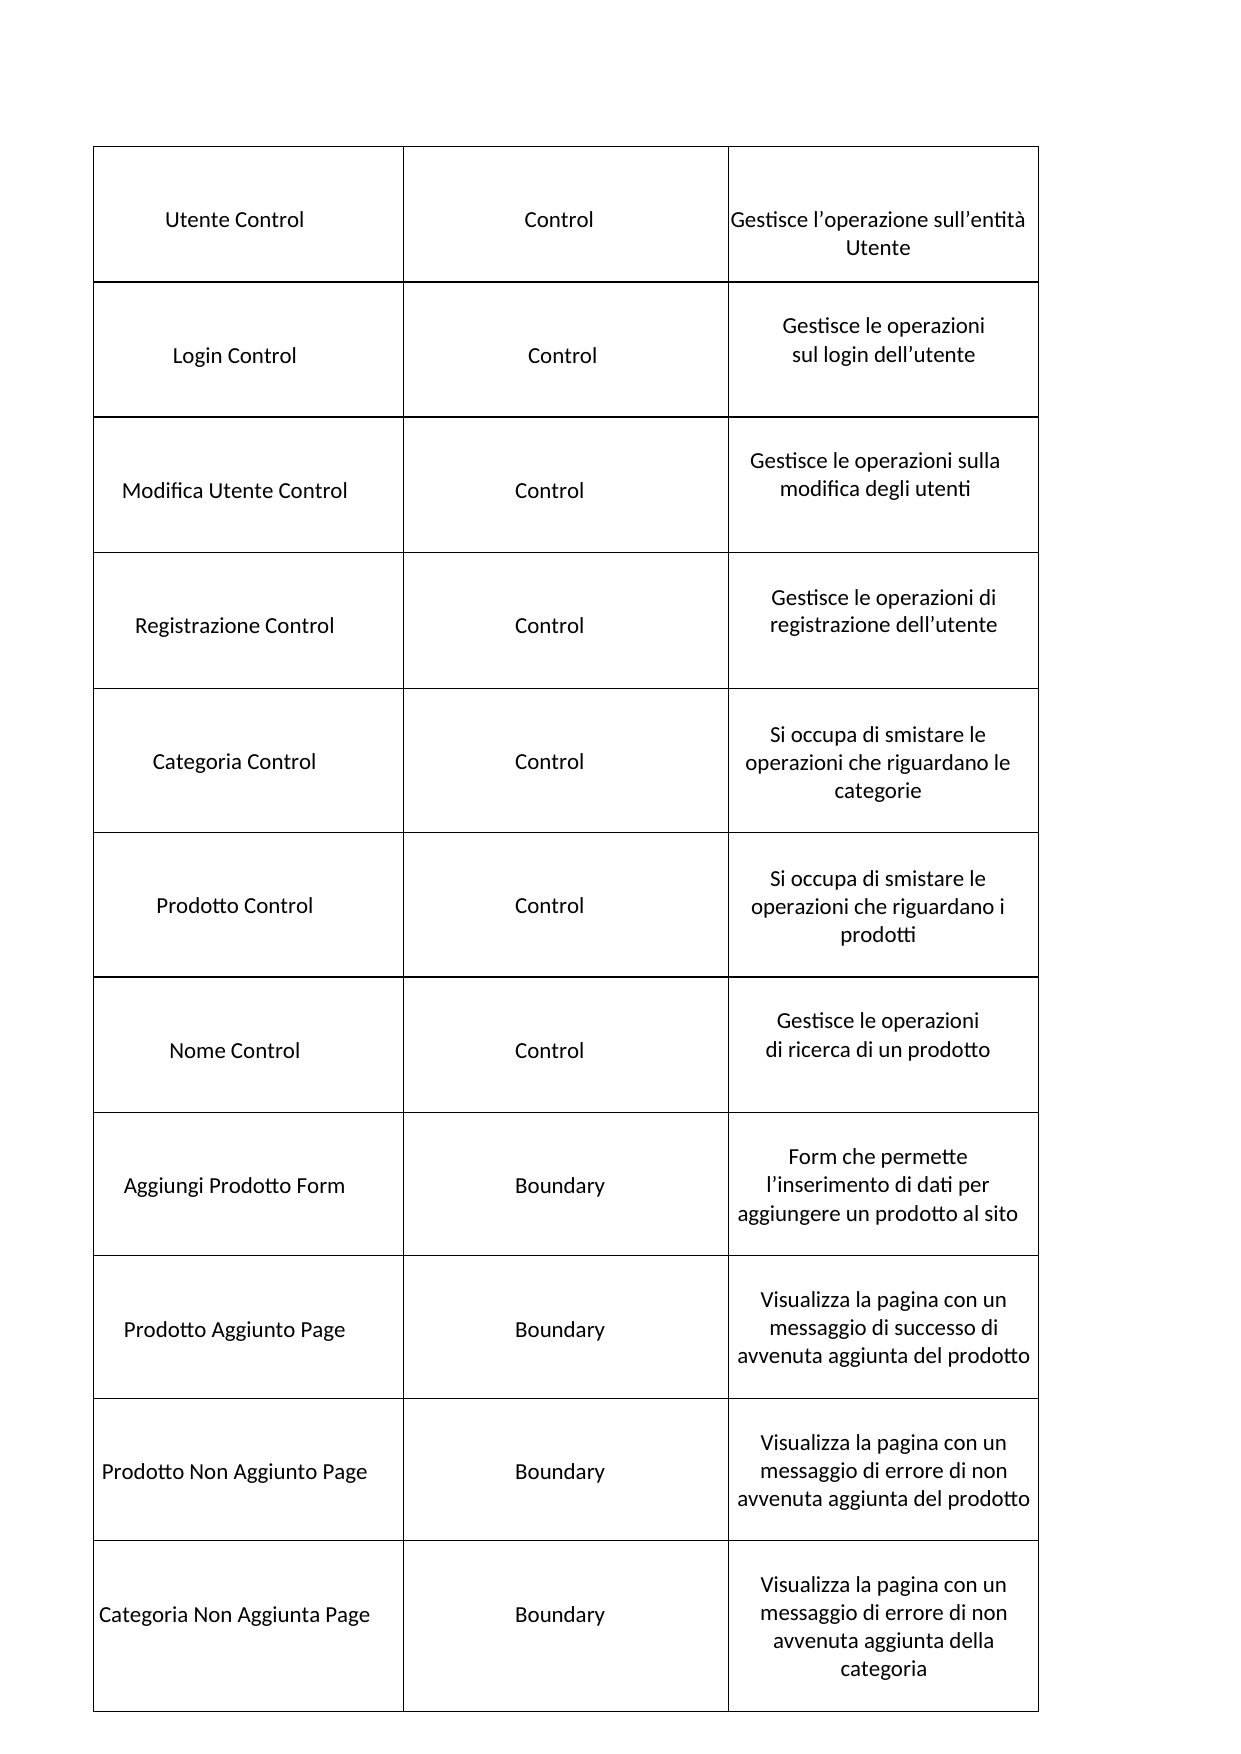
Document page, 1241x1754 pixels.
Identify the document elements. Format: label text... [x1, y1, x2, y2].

table_cell Registrazione Control [94, 553, 403, 688]
table_cell Control [404, 978, 728, 1112]
table_cell Categoria Non Aggiunta Page [94, 1541, 403, 1711]
table_cell Gestisce l’operazione sull’entità Utente [729, 147, 1038, 281]
table_cell Prodotto Control [94, 833, 403, 976]
table_cell Si occupa di smistare le operazioni che riguardano le categorie [729, 689, 1038, 832]
table_cell Visualizza la pagina con un messaggio di successo di avvenuta aggiunta del prodotto [729, 1256, 1038, 1398]
table_cell Gestisce le operazioni di ricerca di un prodotto [729, 978, 1038, 1112]
table_cell Prodotto Non Aggiunto Page [94, 1399, 403, 1540]
table_cell Nome Control [94, 978, 403, 1112]
table_cell Gestisce le operazioni di registrazione dell’utente [729, 553, 1038, 688]
table_cell Boundary [404, 1113, 728, 1255]
table_cell Control [404, 147, 728, 281]
table_cell Login Control [94, 283, 403, 416]
table_cell Control [404, 553, 728, 688]
table_cell Visualizza la pagina con un messaggio di errore di non avvenuta aggiunta del prodotto [729, 1399, 1038, 1540]
table_cell Modifica Utente Control [94, 418, 403, 552]
table_cell Control [404, 833, 728, 976]
table_cell Gestisce le operazioni sul login dell’utente [729, 283, 1038, 416]
table_cell Prodotto Aggiunto Page [94, 1256, 403, 1398]
table_cell Control [404, 418, 728, 552]
table_cell Visualizza la pagina con un messaggio di errore di non avvenuta aggiunta della categoria [729, 1541, 1038, 1711]
table_cell Control [404, 283, 728, 416]
table_cell Boundary [404, 1541, 728, 1711]
table_cell Control [404, 689, 728, 832]
table_cell Form che permette l’inserimento di dati per aggiungere un prodotto al sito [729, 1113, 1038, 1255]
table_cell Gestisce le operazioni sulla modifica degli utenti [729, 418, 1038, 552]
table_cell Categoria Control [94, 689, 403, 832]
table_cell Utente Control [94, 147, 403, 281]
table_cell Si occupa di smistare le operazioni che riguardano i prodotti [729, 833, 1038, 976]
table_cell Boundary [404, 1256, 728, 1398]
table_cell Boundary [404, 1399, 728, 1540]
table_cell Aggiungi Prodotto Form [94, 1113, 403, 1255]
